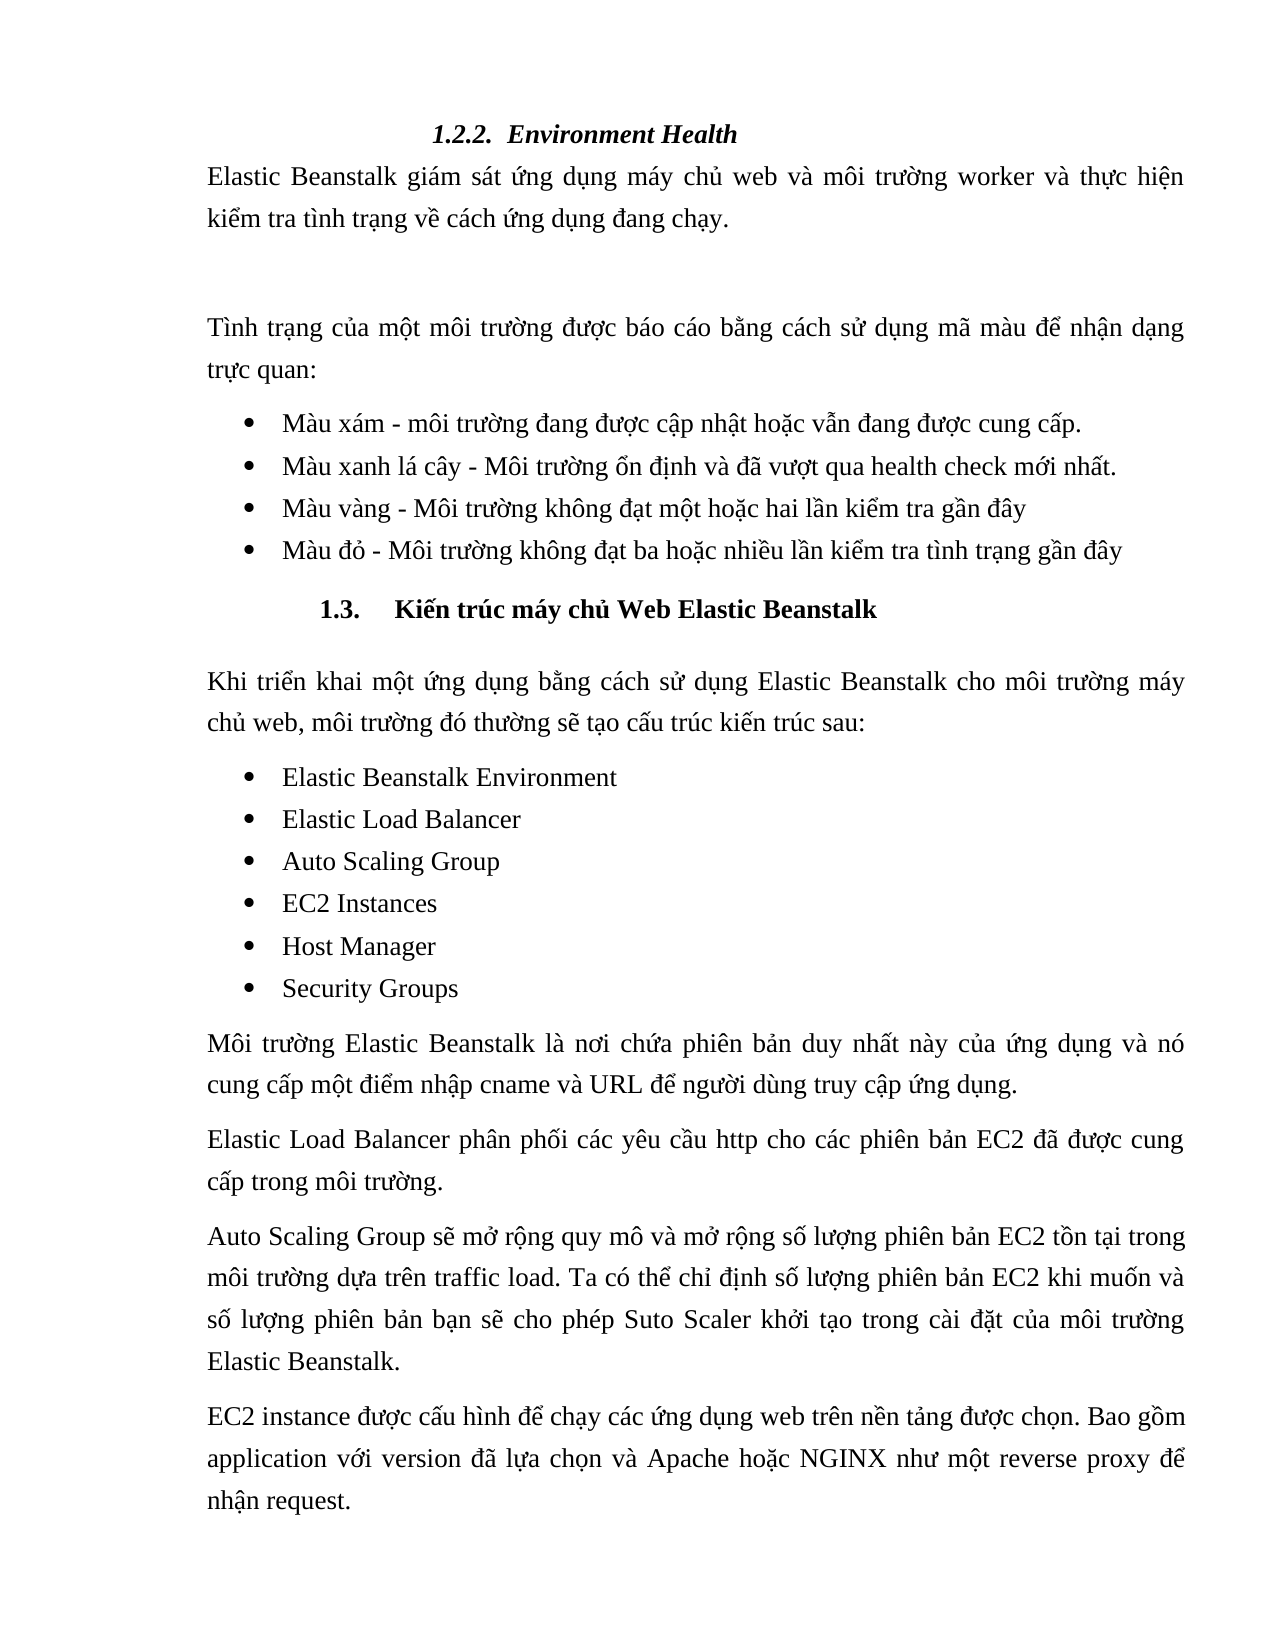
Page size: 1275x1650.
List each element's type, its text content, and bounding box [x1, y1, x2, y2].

list EC2 Instances [244, 888, 1186, 919]
text Khi triển khai một ứng dụng bằng cách sử dụng Elastic Beanstalk cho môi trường máy chủ web, môi trường đó thường sẽ tạo cấu trúc kiến ​​trúc sau: [207, 664, 1186, 738]
list Auto Scaling Group [244, 845, 1186, 877]
subtitle Environment Health [432, 118, 1186, 149]
list Màu vàng - Môi trường không đạt một hoặc hai lần kiểm tra gần đây [244, 492, 1186, 523]
text EC2 instance được cấu hình để chạy các ứng dụng web trên nền tảng được chọn. Bao gồm application với version đã lựa chọn và Apache hoặc NGINX như một reverse proxy để nhận request. [207, 1400, 1186, 1515]
text Elastic Beanstalk giám sát ứng dụng máy chủ web và môi trường worker và thực hiện kiểm tra tình trạng về cách ứng dụng đang chạy. [207, 160, 1186, 233]
subtitle Kiến trúc máy chủ Web Elastic Beanstalk [319, 593, 1186, 624]
list Elastic Load Balancer [244, 803, 1186, 834]
text Tình trạng của một môi trường được báo cáo bằng cách sử dụng mã màu để nhận dạng trực quan: [207, 311, 1186, 384]
list Elastic Beanstalk Environment [244, 761, 1186, 792]
list Màu đỏ - Môi trường không đạt ba hoặc nhiều lần kiểm tra tình trạng gần đây [244, 534, 1186, 565]
text Elastic Load Balancer phân phối các yêu cầu http cho các phiên bản EC2 đã được cung cấp trong môi trường. [207, 1123, 1186, 1196]
list Security Groups [244, 972, 1186, 1003]
list Host Manager [244, 930, 1186, 961]
list Màu xám - môi trường đang được cập nhật hoặc vẫn đang được cung cấp. [244, 407, 1186, 439]
list Màu xanh lá cây - Môi trường ổn định và đã vượt qua health check mới nhất. [244, 450, 1186, 481]
text Môi trường Elastic Beanstalk là nơi chứa phiên bản duy nhất này của ứng dụng và nó cung cấp một điểm nhập cname và URL để người dùng truy cập ứng dụng. [207, 1027, 1186, 1100]
text Auto Scaling Group sẽ mở rộng quy mô và mở rộng số lượng phiên bản EC2 tồn tại trong môi trường dựa trên traffic load. Ta có thể chỉ định số lượng phiên bản EC2 khi muốn và số lượng phiên bản bạn sẽ cho phép Suto Scaler khởi tạo trong cài đặt của môi trường Elastic Beanstalk. [207, 1219, 1186, 1377]
